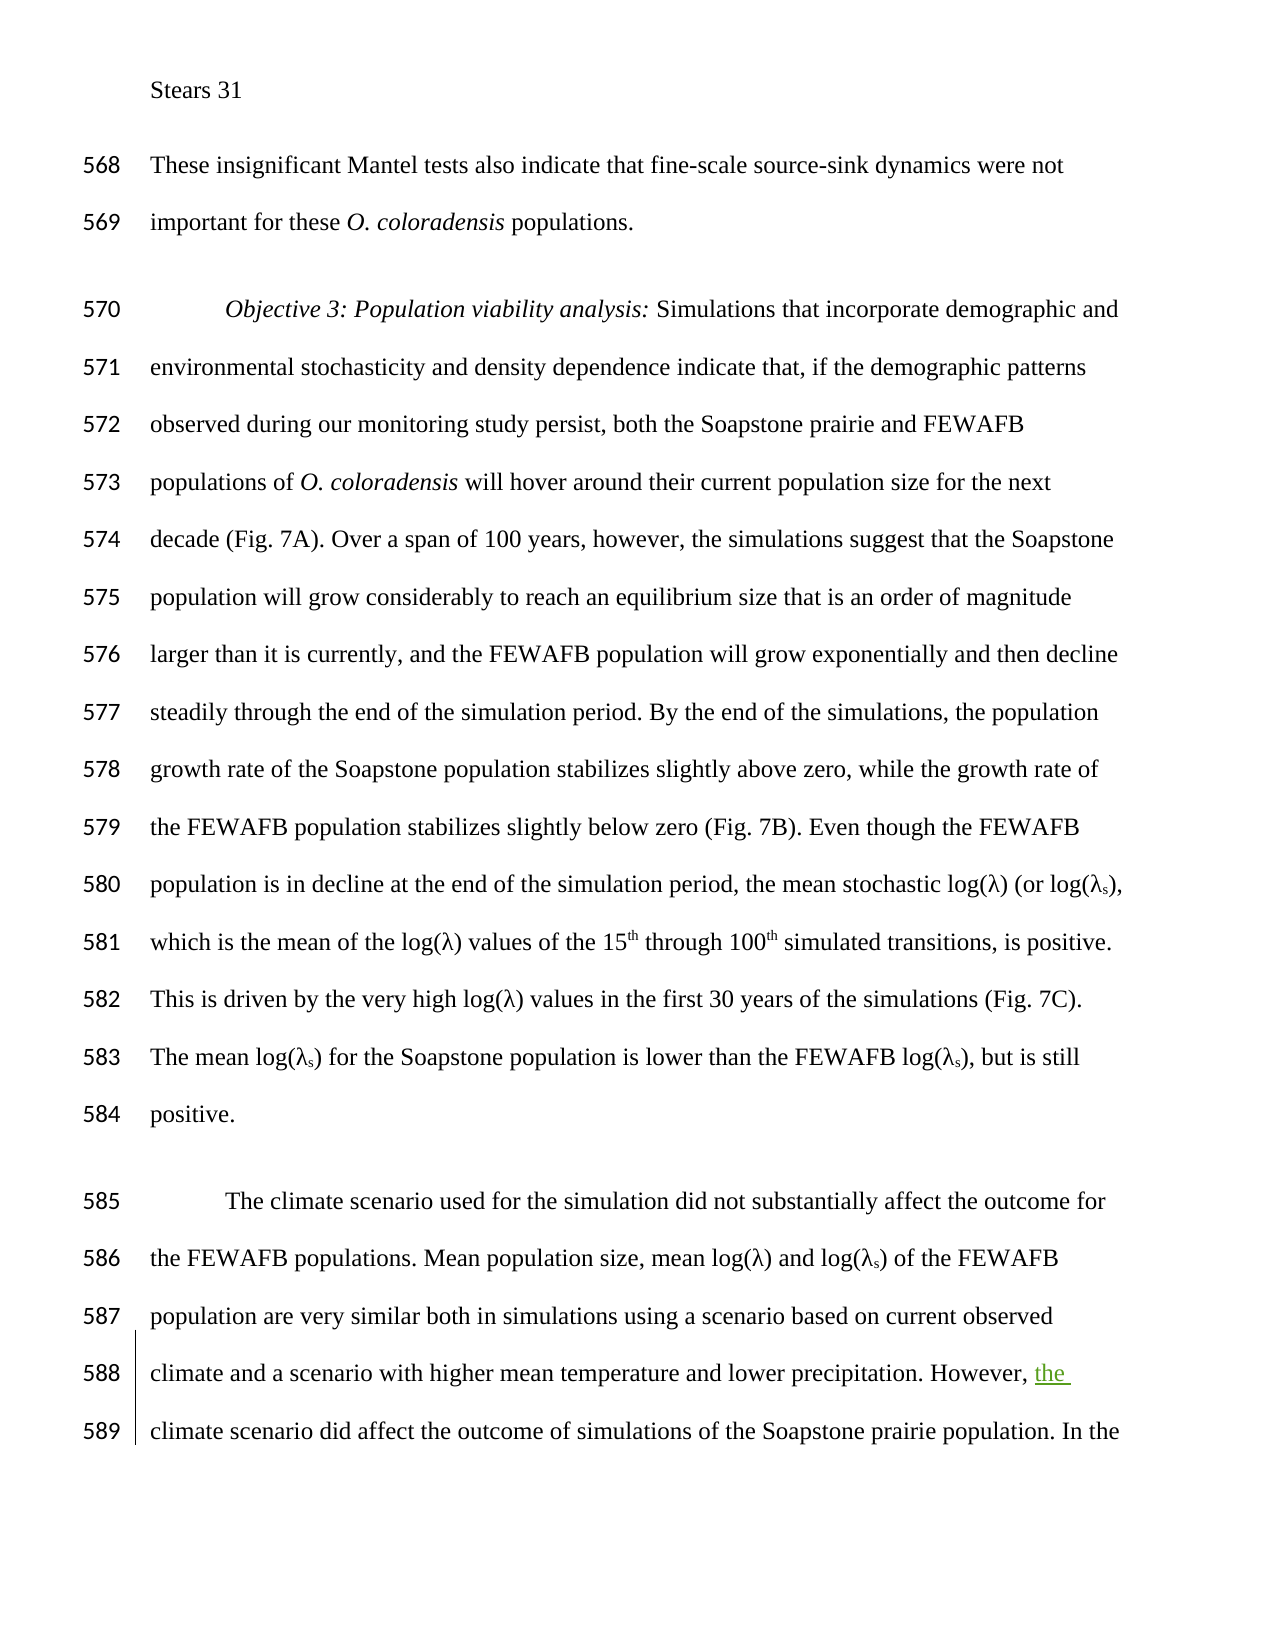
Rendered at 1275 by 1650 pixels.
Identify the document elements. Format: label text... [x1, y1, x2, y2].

text Objective 3: Population viability analysis: Simulations that incorporate demographic and environmental stochasticity and density dependence indicate that, if the demographic patterns observed during our monitoring study persist, both the Soapstone prairie and FEWAFB populations of O. coloradensis will hover around their current population size for the next decade (Fig. 7A). Over a span of 100 years, however, the simulations suggest that the Soapstone population will grow considerably to reach an equilibrium size that is an order of magnitude larger than it is currently, and the FEWAFB population will grow exponentially and then decline steadily through the end of the simulation period. By the end of the simulations, the population growth rate of the Soapstone population stabilizes slightly above zero, while the growth rate of the FEWAFB population stabilizes slightly below zero (Fig. 7B). Even though the FEWAFB population is in decline at the end of the simulation period, the mean stochastic log(λ) (or log(λs), which is the mean of the log(λ) values of the 15th through 100th simulated transitions, is positive. This is driven by the very high log(λ) values in the first 30 years of the simulations (Fig. 7C). The mean log(λs) for the Soapstone population is lower than the FEWAFB log(λs), but is still positive. [150, 294, 1125, 1128]
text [150, 150, 1125, 236]
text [150, 1186, 1125, 1444]
